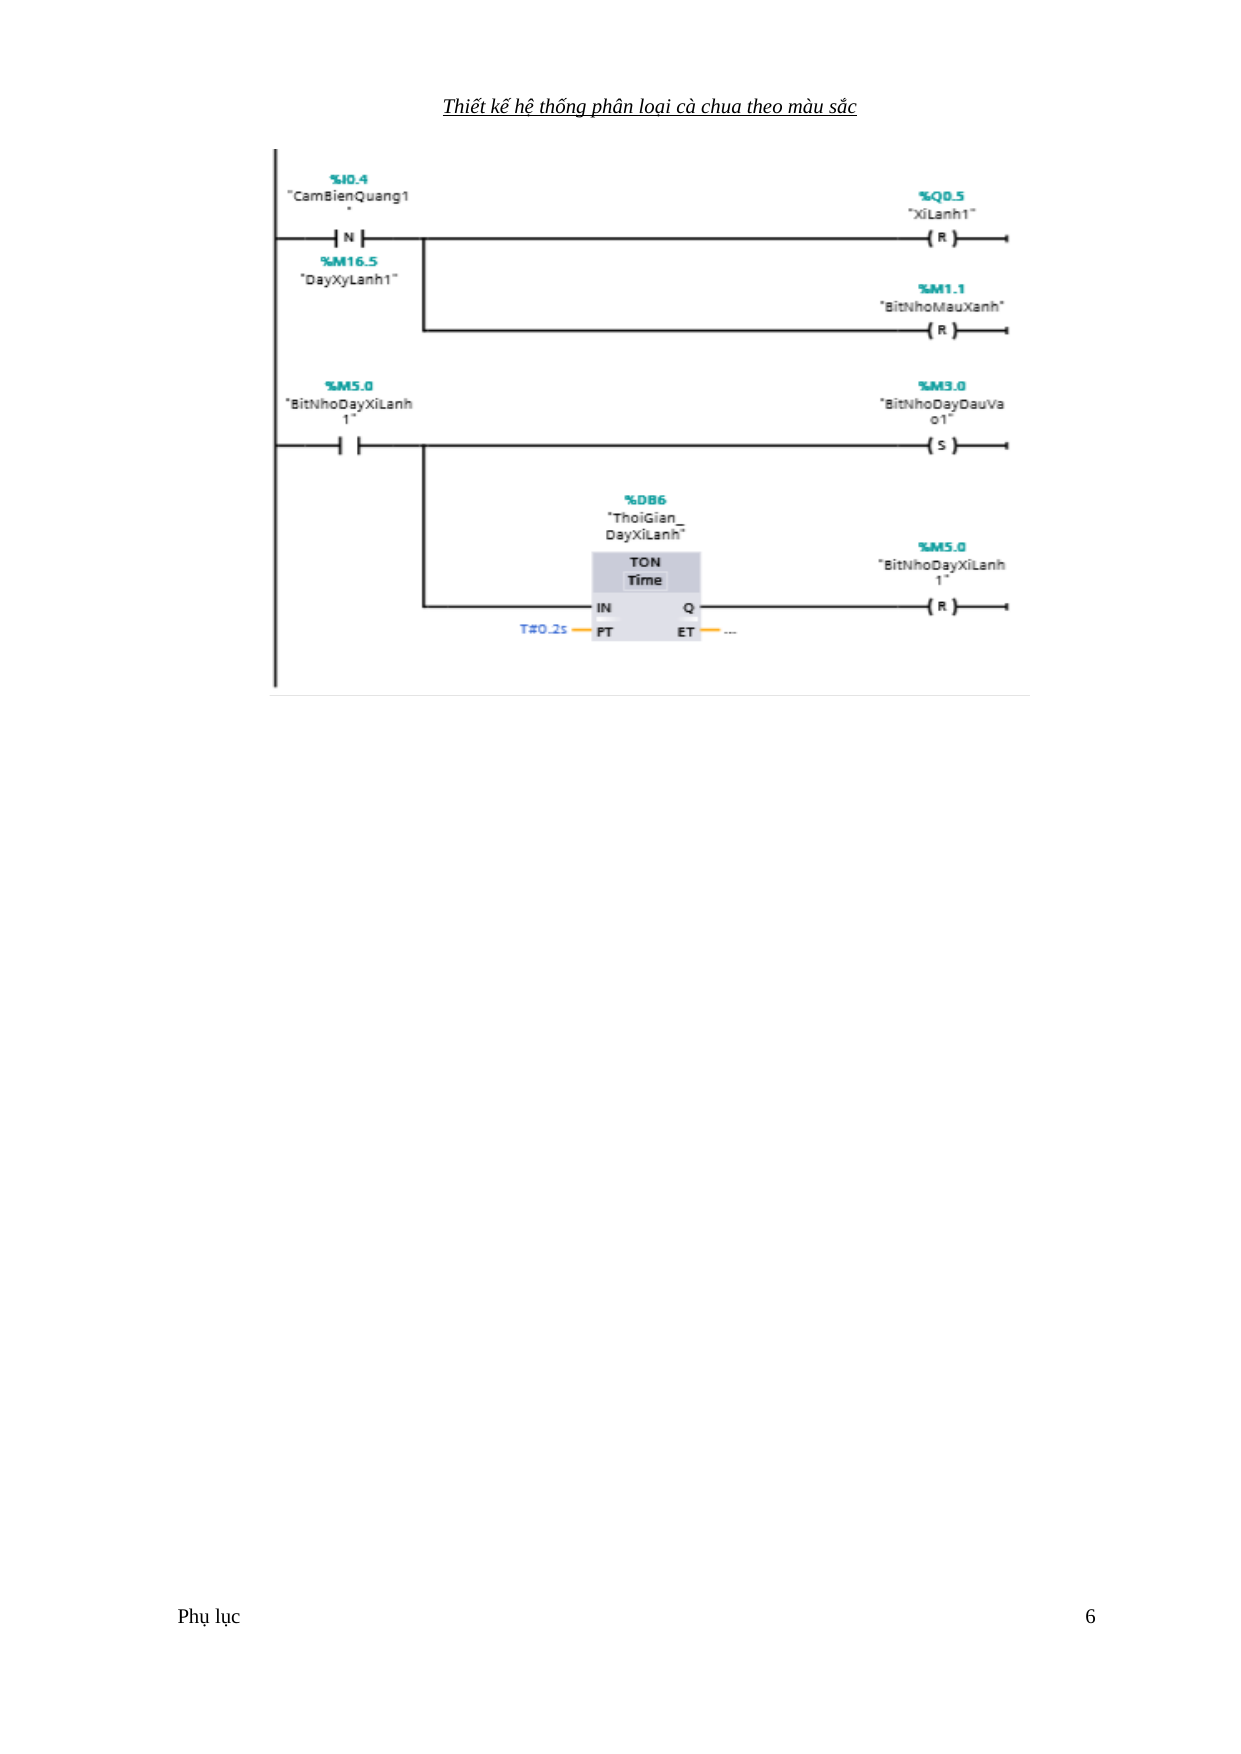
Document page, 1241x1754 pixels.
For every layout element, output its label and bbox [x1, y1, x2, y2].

picture [269, 149, 1030, 696]
